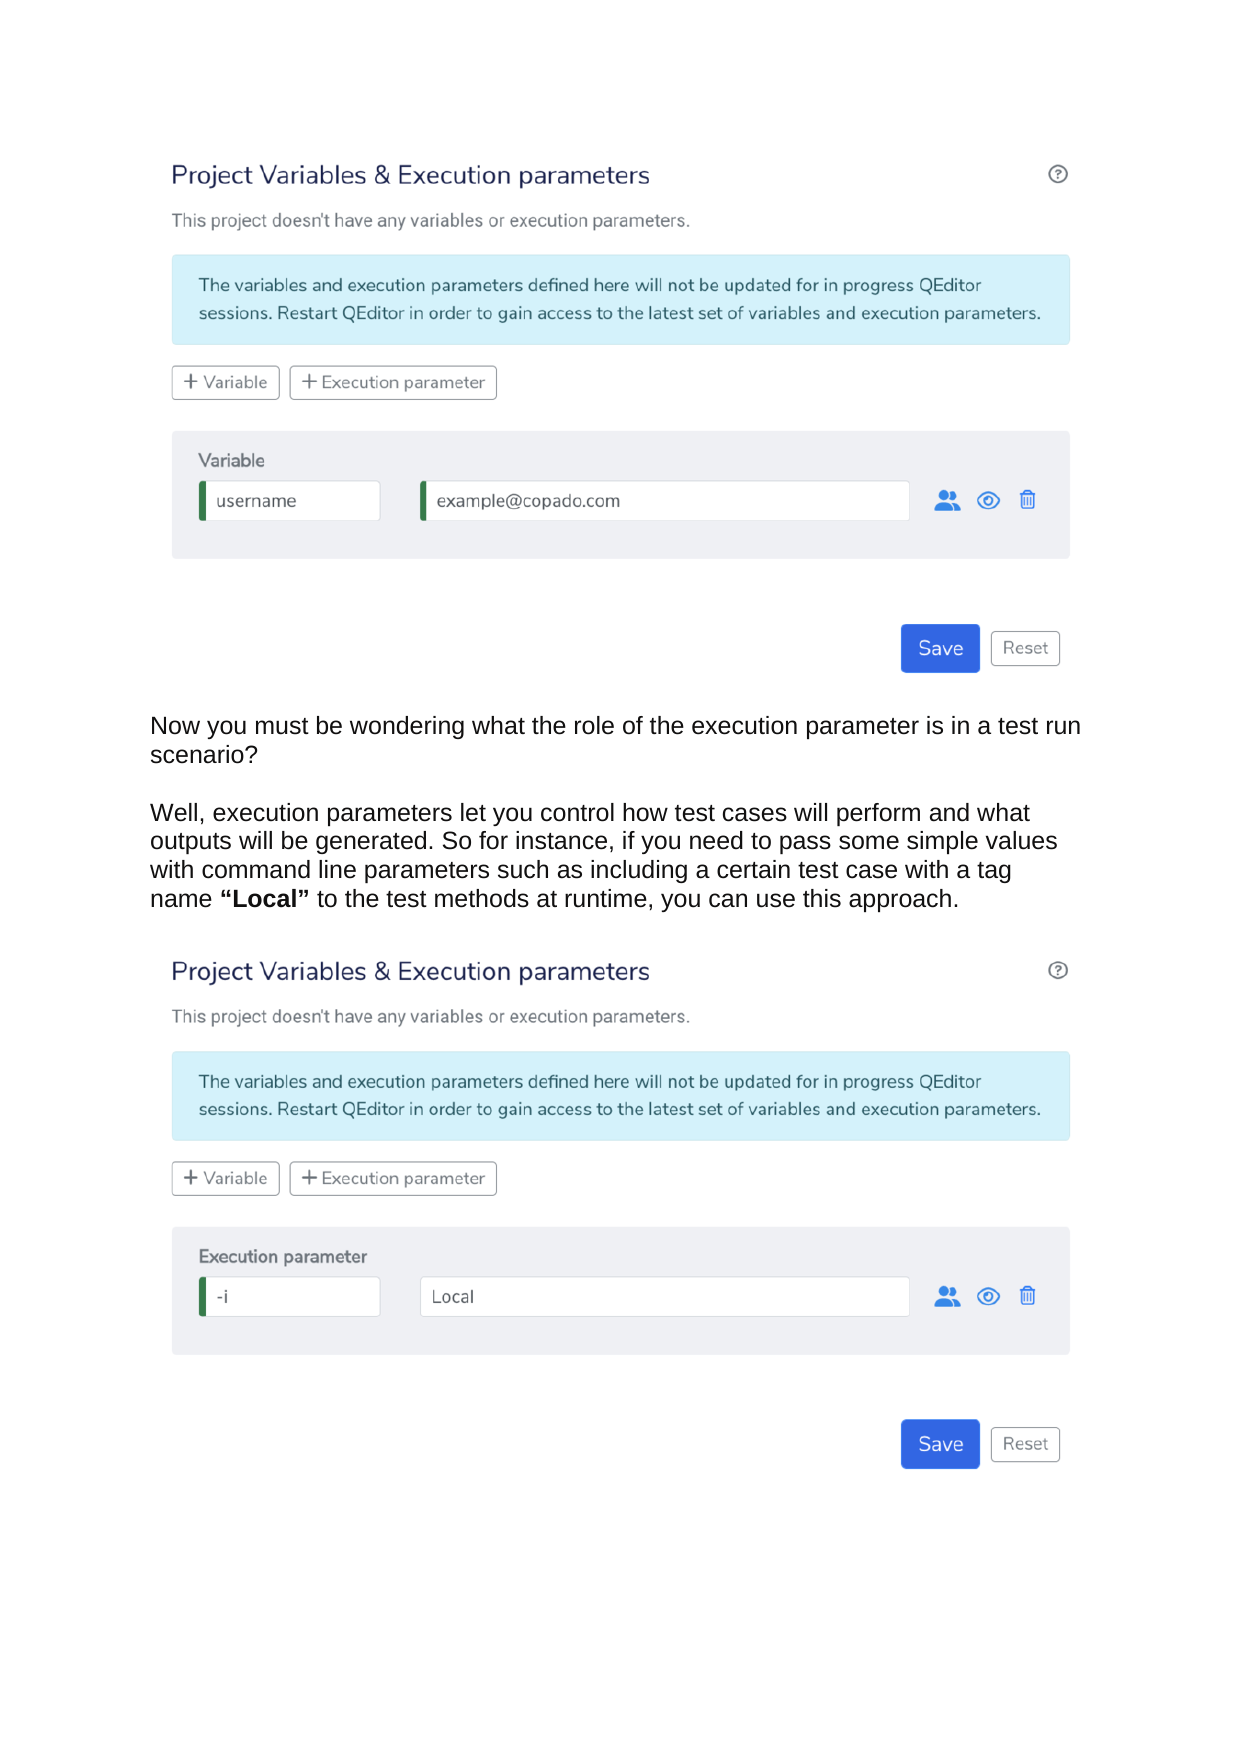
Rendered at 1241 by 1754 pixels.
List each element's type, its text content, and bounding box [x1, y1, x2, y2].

text Well, execution parameters let you control how test cases will perform and what outputs will be generated. So for instance, if you need to pass some simple values with command line parameters such as including a certain test case with a tag name “Local” to the test methods at runtime, you can use this approach. [150, 798, 1090, 913]
picture [150, 941, 1091, 1486]
picture [150, 150, 1091, 683]
text Now you must be wondering what the role of the execution parameter is in a test run scenario? [150, 711, 1090, 769]
